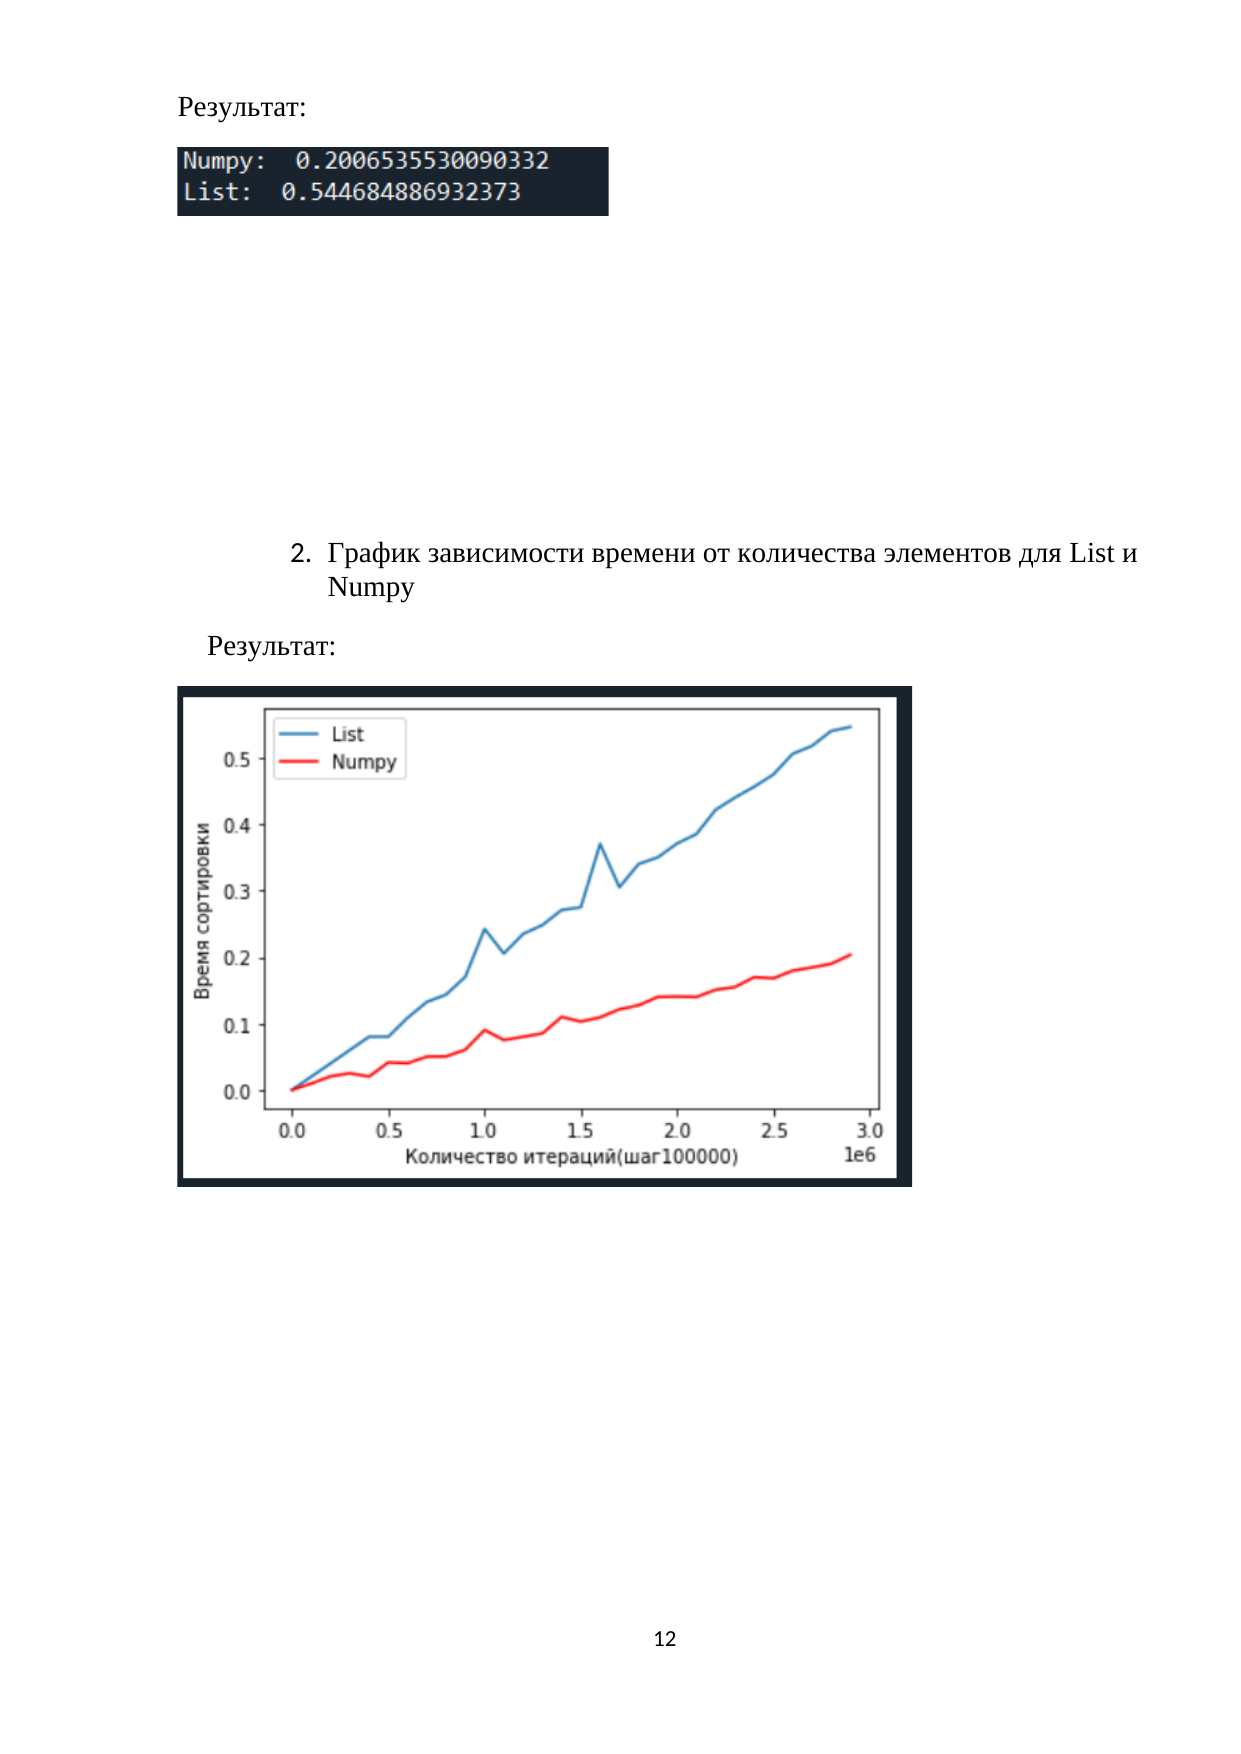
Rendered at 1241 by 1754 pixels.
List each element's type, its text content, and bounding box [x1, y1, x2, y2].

list График зависимости времени от количества элементов для List и Numpy [290, 534, 1152, 603]
text Результат: [177, 89, 1152, 122]
picture [177, 686, 913, 1187]
picture [177, 147, 609, 216]
text Результат: [207, 628, 1152, 661]
